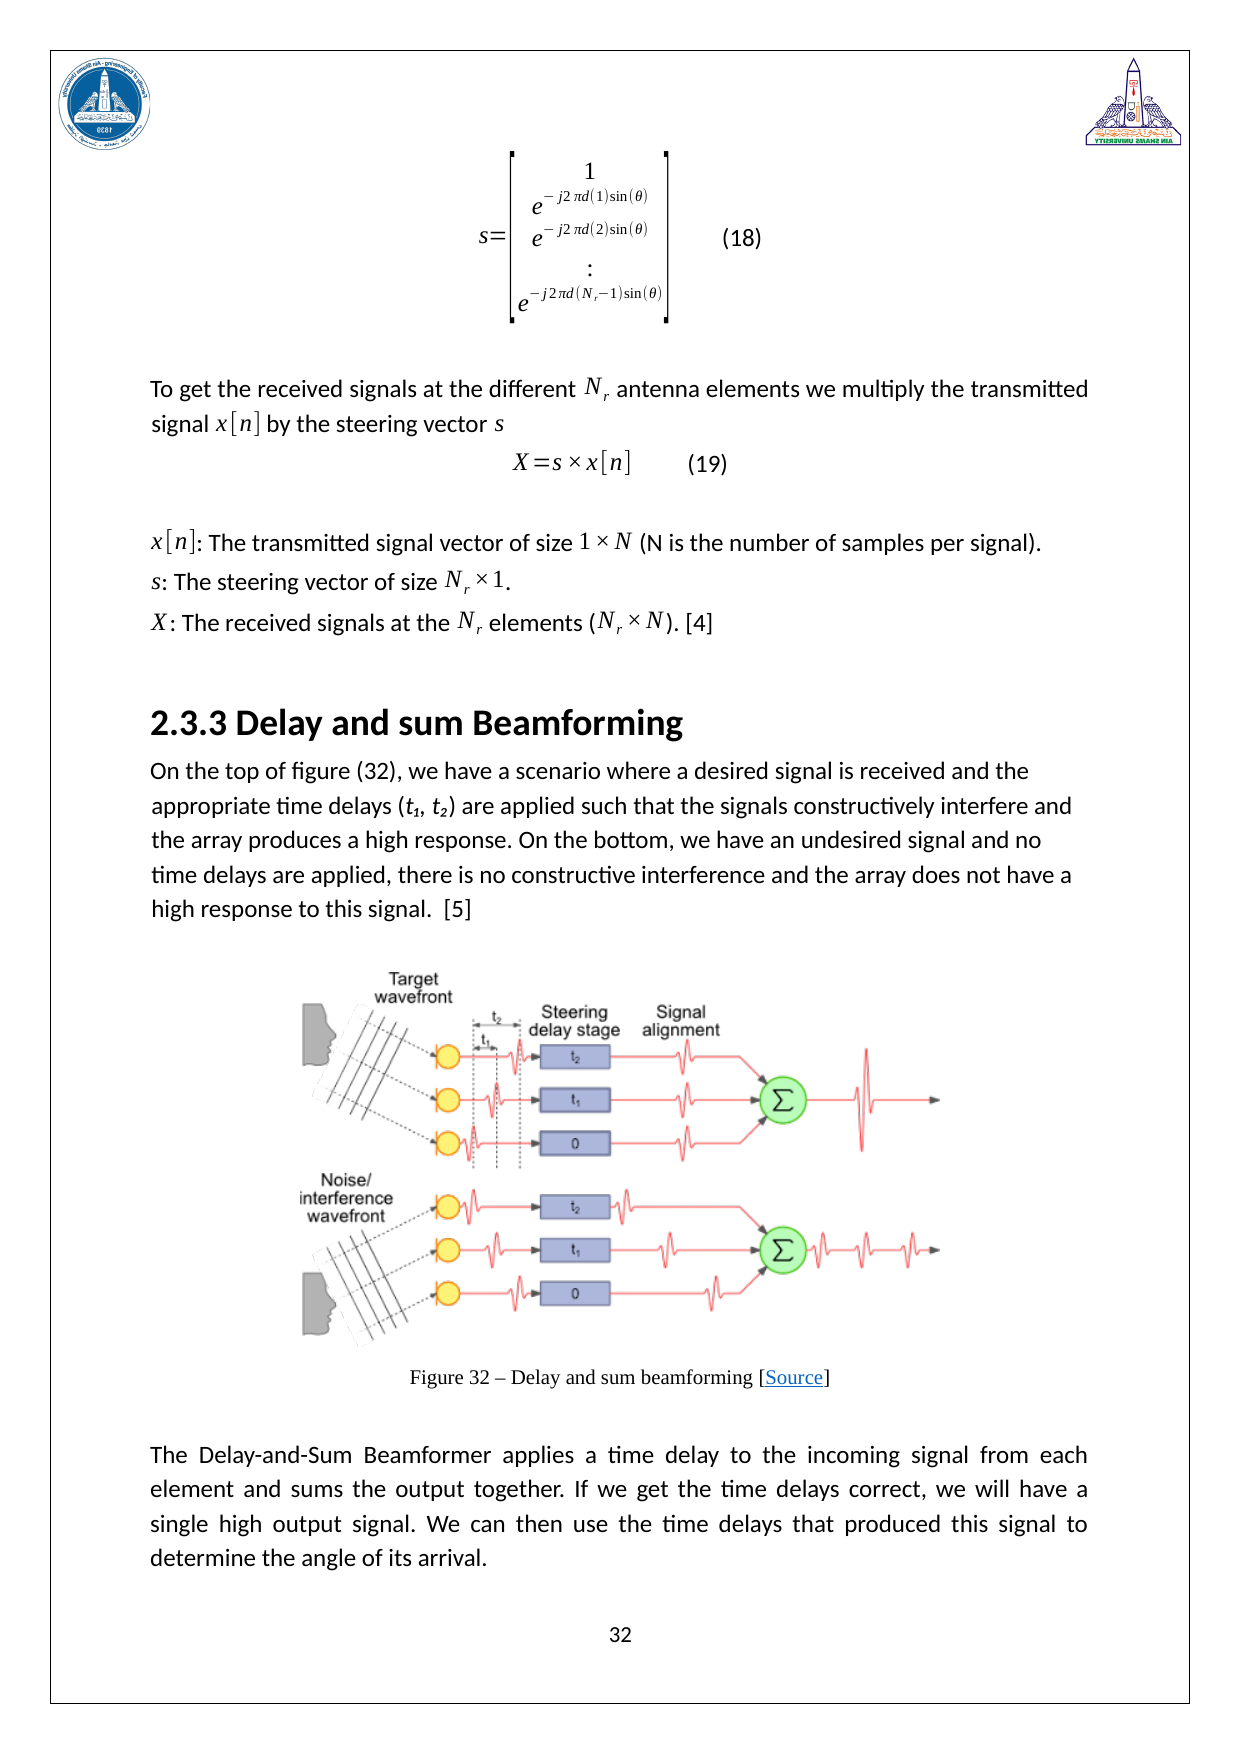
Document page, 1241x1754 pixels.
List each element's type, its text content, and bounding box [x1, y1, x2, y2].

text On the top of figure (32), we have a scenario where a desired signal is received and the appropriate time delays (t₁, t₂) are applied such that the signals constructively interfere and the array produces a high response. On the bottom, we have an undesired signal and no time delays are applied, there is no constructive interference and the array does not have a high response to this signal. [5] [150, 755, 1089, 924]
text : The received signals at the elements (). [4] [150, 606, 1089, 638]
text : The transmitted signal vector of size (N is the number of samples per signal). [150, 527, 1089, 557]
text : The steering vector of size . [150, 566, 1089, 597]
text (19) [150, 448, 1089, 478]
text To get the received signals at the different antenna elements we multiply the transmitted signal by the steering vector [150, 373, 1089, 439]
picture [300, 972, 940, 1347]
text 2.3.3 Delay and sum Beamforming [150, 699, 1089, 744]
picture [1085, 57, 1182, 146]
text (18) [150, 150, 1089, 324]
text The Delay-and-Sum Beamformer applies a time delay to the incoming signal from each element and sums the output together. If we get the time delays correct, we will have a single high output signal. We can then use the time delays that produced this signal to determine the angle of its arrival. [150, 1439, 1089, 1573]
picture [58, 57, 150, 150]
